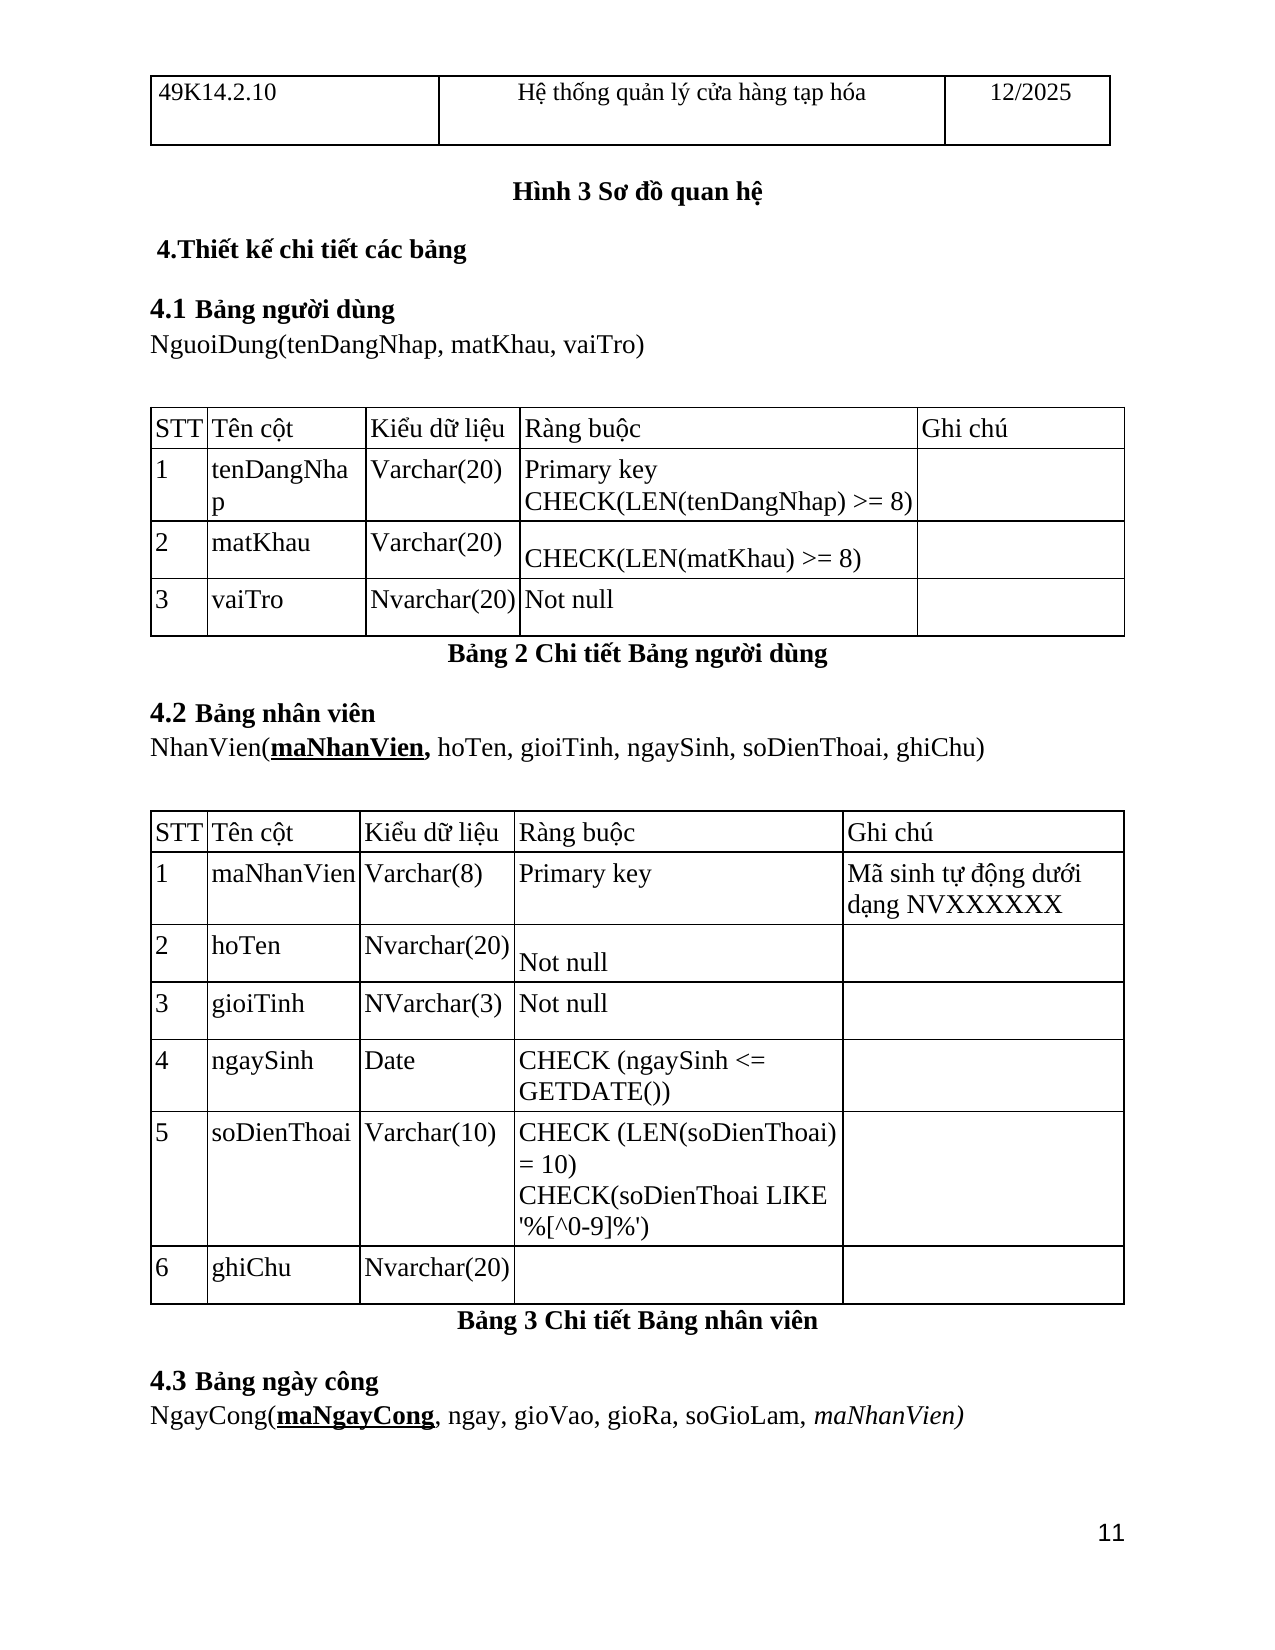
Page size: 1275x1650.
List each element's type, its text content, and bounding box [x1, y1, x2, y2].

text NguoiDung(tenDangNhap, matKhau, vaiTro) [150, 328, 1125, 359]
table_cell Primary key [515, 853, 842, 923]
table_cell gioiTinh [208, 983, 359, 1039]
text NhanVien(maNhanVien, hoTen, gioiTinh, ngaySinh, soDienThoai, ghiChu) [150, 731, 1125, 762]
table_cell maNhanVien [208, 853, 359, 923]
table_cell CHECK (ngaySinh <= GETDATE()) [515, 1040, 842, 1111]
table_header STT [152, 408, 207, 448]
table_cell [844, 1247, 1123, 1303]
table_cell [918, 579, 1124, 635]
table_cell Nvarchar(20) [367, 579, 519, 635]
text Bảng 3 Chi tiết Bảng nhân viên [150, 1305, 1125, 1336]
table_header Kiểu dữ liệu [367, 408, 519, 448]
table_cell Mã sinh tự động dưới dạng NVXXXXXX [844, 853, 1123, 923]
table_header Ràng buộc [515, 812, 842, 851]
table_cell ghiChu [208, 1247, 359, 1303]
table_cell ngaySinh [208, 1040, 359, 1111]
table_cell 6 [152, 1247, 207, 1303]
table_header Ghi chú [844, 812, 1123, 851]
subtitle Bảng người dùng [150, 292, 1125, 325]
subtitle Bảng ngày công [150, 1363, 1125, 1397]
table_header STT [152, 812, 207, 851]
table_header Ràng buộc [521, 408, 917, 448]
table_cell CHECK(LEN(matKhau) >= 8) [521, 522, 917, 577]
subtitle Bảng nhân viên [150, 695, 1125, 729]
table_cell 3 [152, 579, 207, 635]
subtitle Thiết kế chi tiết các bảng [150, 233, 1125, 264]
table_cell [844, 983, 1123, 1039]
table_cell Not null [515, 983, 842, 1039]
text Bảng 2 Chi tiết Bảng người dùng [150, 637, 1125, 668]
table_cell Varchar(8) [361, 853, 514, 923]
table_cell [844, 1040, 1123, 1111]
table_header Tên cột [208, 812, 359, 851]
table_cell vaiTro [208, 579, 365, 635]
table_cell 2 [152, 522, 207, 577]
table_cell 4 [152, 1040, 207, 1111]
table_cell hoTen [208, 925, 359, 981]
table_cell [844, 1112, 1123, 1245]
table_cell Not null [515, 925, 842, 981]
table_cell [918, 449, 1124, 520]
table_cell soDienThoai [208, 1112, 359, 1245]
table_cell matKhau [208, 522, 365, 577]
table_header Tên cột [208, 408, 365, 448]
table_header Ghi chú [918, 408, 1124, 448]
table_cell Primary key CHECK(LEN(tenDangNhap) >= 8) [521, 449, 917, 520]
table_cell Date [361, 1040, 514, 1111]
table_cell NVarchar(3) [361, 983, 514, 1039]
table_cell [918, 522, 1124, 577]
table_cell 1 [152, 853, 207, 923]
text Hình 3 Sơ đồ quan hệ [150, 174, 1125, 206]
table_cell 2 [152, 925, 207, 981]
table_cell Varchar(20) [367, 449, 519, 520]
table_cell Varchar(20) [367, 522, 519, 577]
table_cell Nvarchar(20) [361, 1247, 514, 1303]
table_cell 1 [152, 449, 207, 520]
table_cell CHECK (LEN(soDienThoai) = 10) CHECK(soDienThoai LIKE '%[^0-9]%') [515, 1112, 842, 1245]
table_cell Varchar(10) [361, 1112, 514, 1245]
table_cell [515, 1247, 842, 1303]
table_header Kiểu dữ liệu [361, 812, 514, 851]
table_cell tenDangNhap [208, 449, 365, 520]
table_cell 3 [152, 983, 207, 1039]
text NgayCong(maNgayCong, ngay, gioVao, gioRa, soGioLam, maNhanVien) [150, 1399, 1125, 1430]
table_cell Not null [521, 579, 917, 635]
table_cell [844, 925, 1123, 981]
table_cell Nvarchar(20) [361, 925, 514, 981]
table_cell 5 [152, 1112, 207, 1245]
